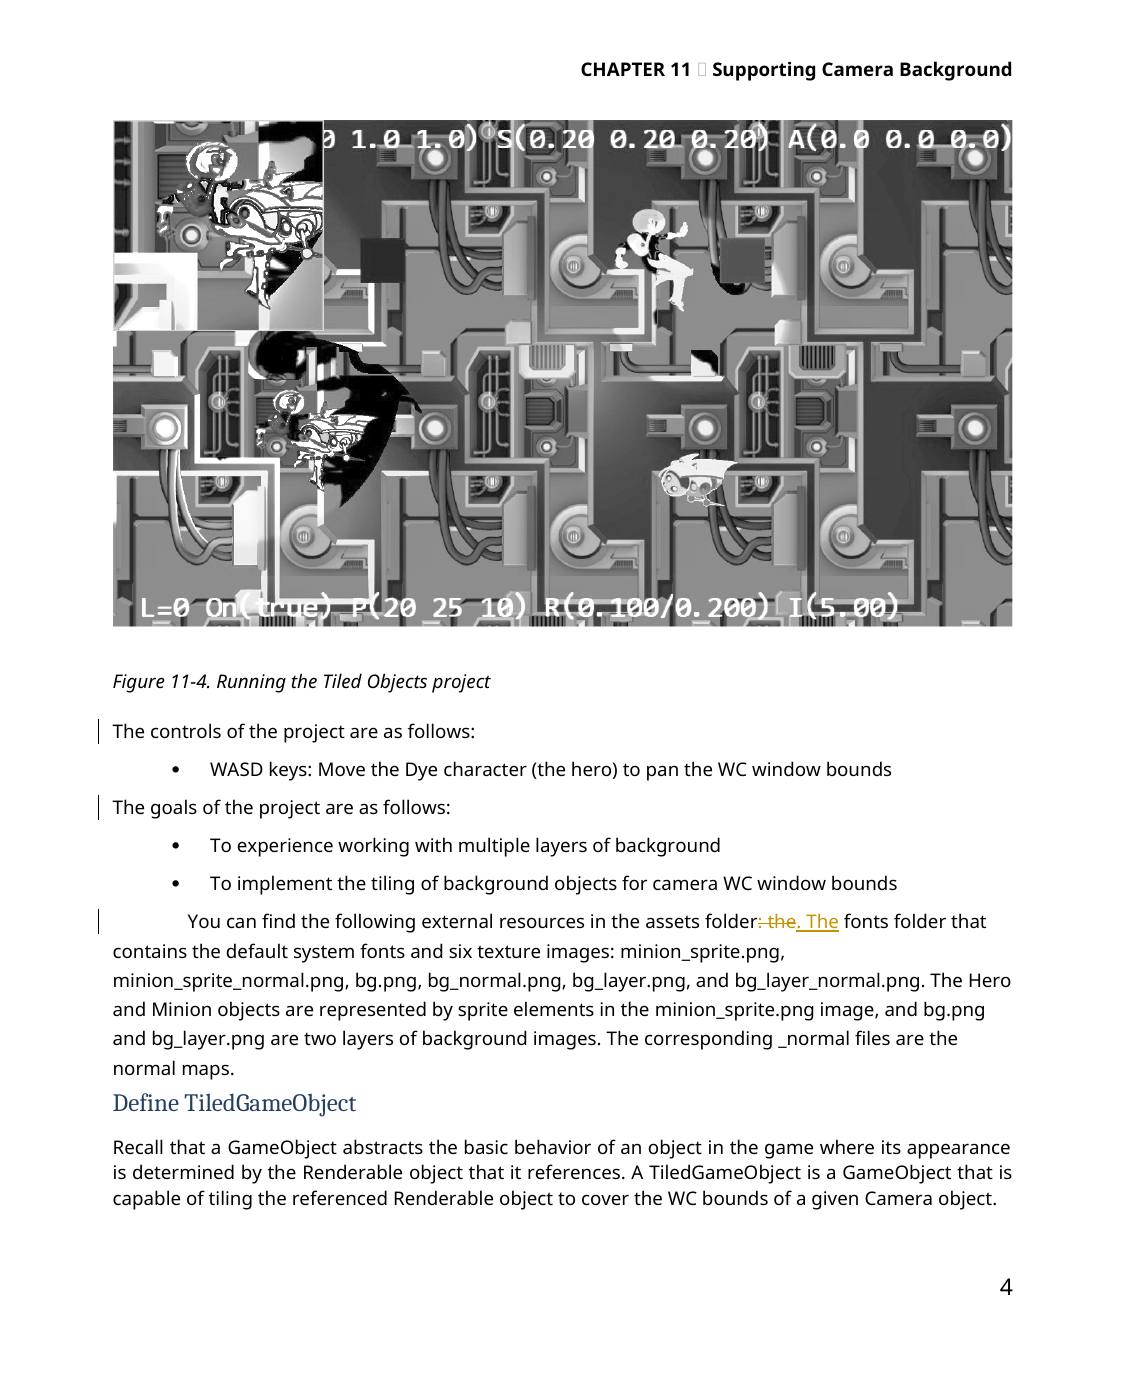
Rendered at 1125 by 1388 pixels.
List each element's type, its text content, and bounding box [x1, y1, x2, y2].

text The goals of the project are as follows: [112, 794, 1012, 820]
text Figure 11-4. Running the Tiled Objects project [112, 668, 1012, 693]
text Recall that a GameObject abstracts the basic behavior of an object in the game where its appearance is determined by the Renderable object that it references. A TiledGameObject is a GameObject that is capable of tiling the referenced Renderable object to cover the WC bounds of a given Camera object. [112, 1134, 1012, 1211]
text WASD keys: Move the Dye character (the hero) to pan the WC window bounds [172, 757, 1012, 782]
text To implement the tiling of background objects for camera WC window bounds [172, 871, 1012, 896]
text You can find the following external resources in the assets folder fonts folder that contains the default system fonts and six texture images: minion_sprite.png, minion_sprite_normal.png, bg.png, bg_normal.png, bg_layer.png, and bg_layer_normal.png. The Hero and Minion objects are represented by sprite elements in the minion_sprite.png image, and bg.png and bg_layer.png are two layers of background images. The corresponding _normal files are the normal maps. [112, 909, 1012, 1081]
subtitle Define TiledGameObject [112, 1088, 1012, 1117]
text The controls of the project are as follows: [112, 718, 1012, 744]
text To experience working with multiple layers of background [172, 833, 1012, 858]
